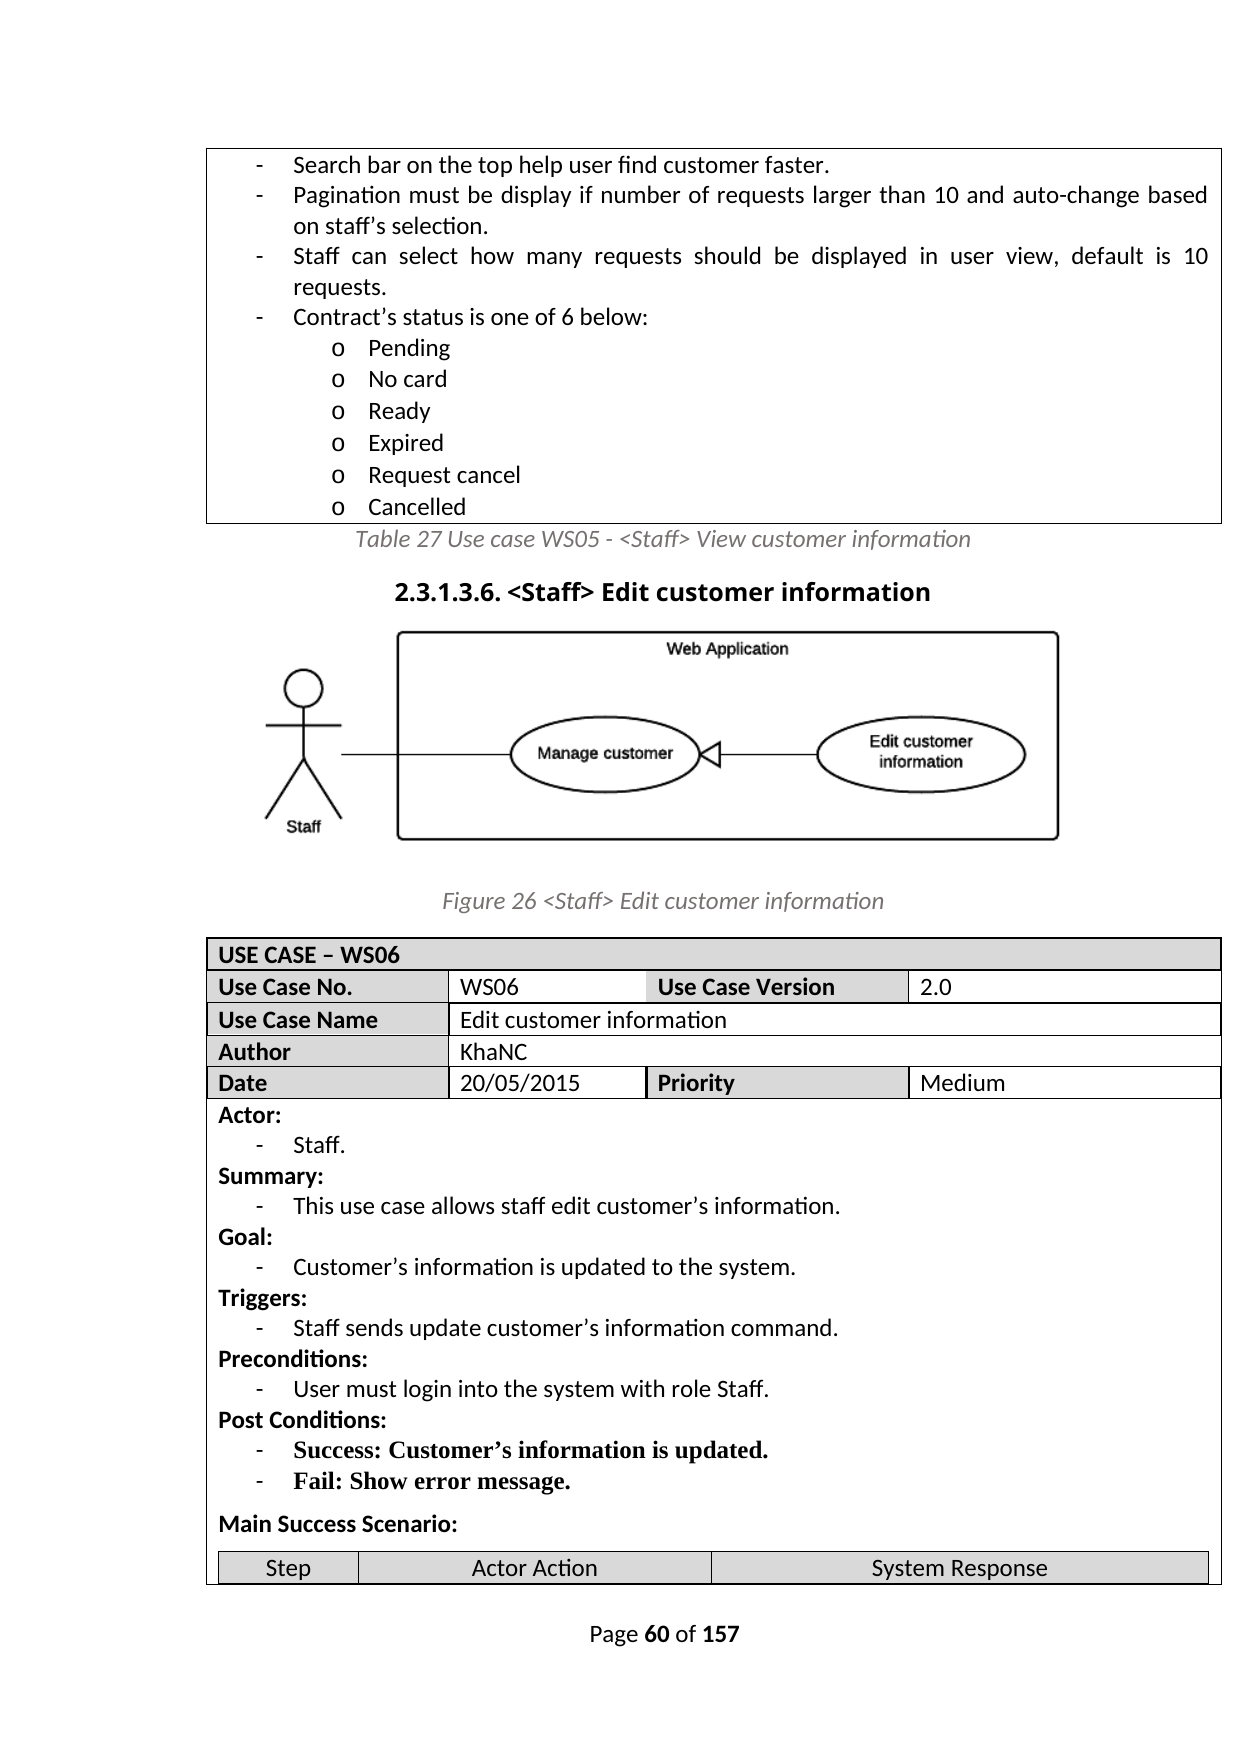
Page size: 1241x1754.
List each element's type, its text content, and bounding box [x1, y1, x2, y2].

table_cell WS06 [449, 971, 646, 1002]
table_cell 20/05/2015 [450, 1067, 645, 1098]
subtitle <Staff> Edit customer information [394, 575, 1122, 609]
table_cell Use Case No. [207, 971, 448, 1002]
table_cell Edit customer information [450, 1004, 1220, 1034]
table_cell Use Case Name [208, 1003, 448, 1034]
text Figure 26 <Staff> Edit customer information [207, 885, 1122, 916]
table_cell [207, 1099, 1221, 1584]
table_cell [207, 149, 1221, 522]
table_cell Use Case Version [646, 971, 908, 1002]
table_cell Priority [648, 1067, 908, 1098]
picture [237, 611, 1092, 867]
table_cell Author [207, 1036, 448, 1066]
table_cell Medium [910, 1067, 1220, 1098]
table_cell 2.0 [909, 971, 1221, 1002]
table_cell Date [208, 1067, 448, 1098]
table_cell KhaNC [449, 1036, 1221, 1066]
table_header USE CASE – WS06 [208, 939, 1220, 969]
